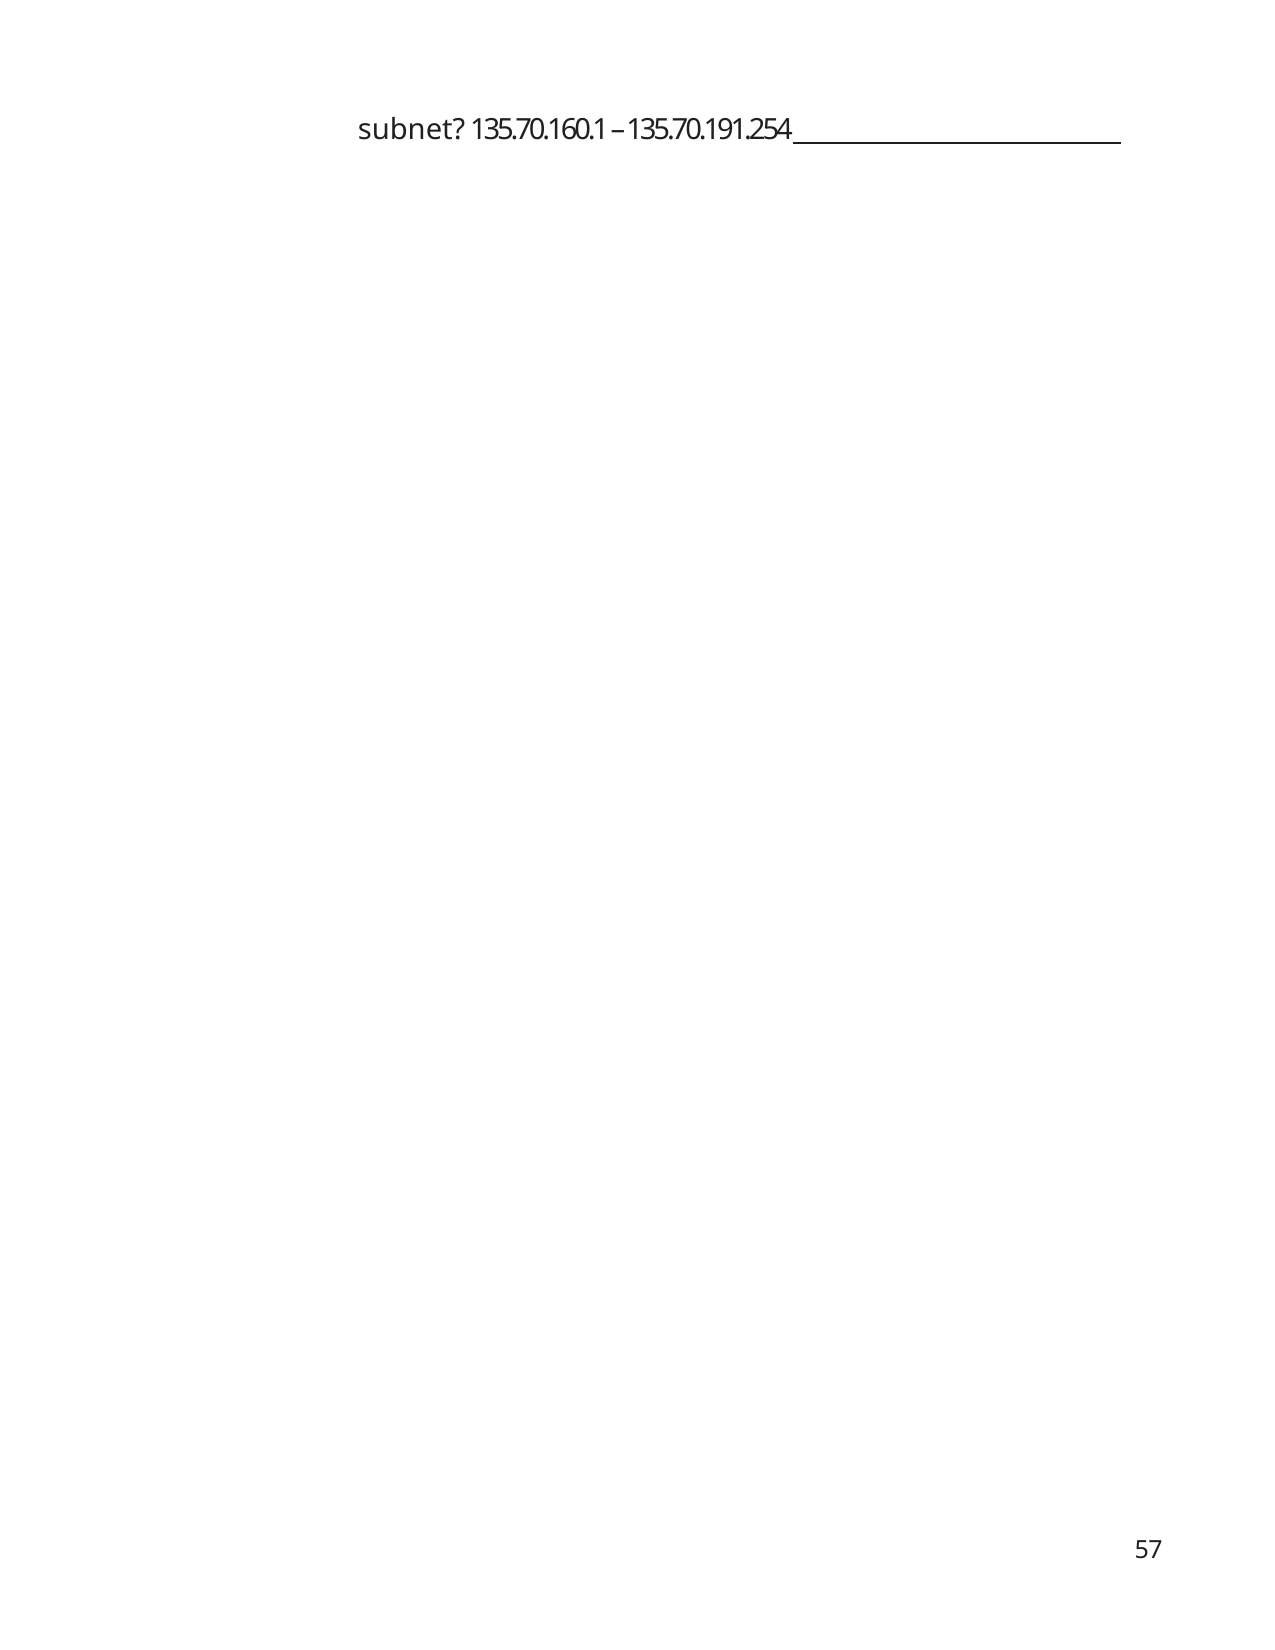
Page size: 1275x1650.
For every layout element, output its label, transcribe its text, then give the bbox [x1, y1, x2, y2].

text subnet? 135.70.160.1 – 135.70.191.254 [358, 108, 1162, 148]
